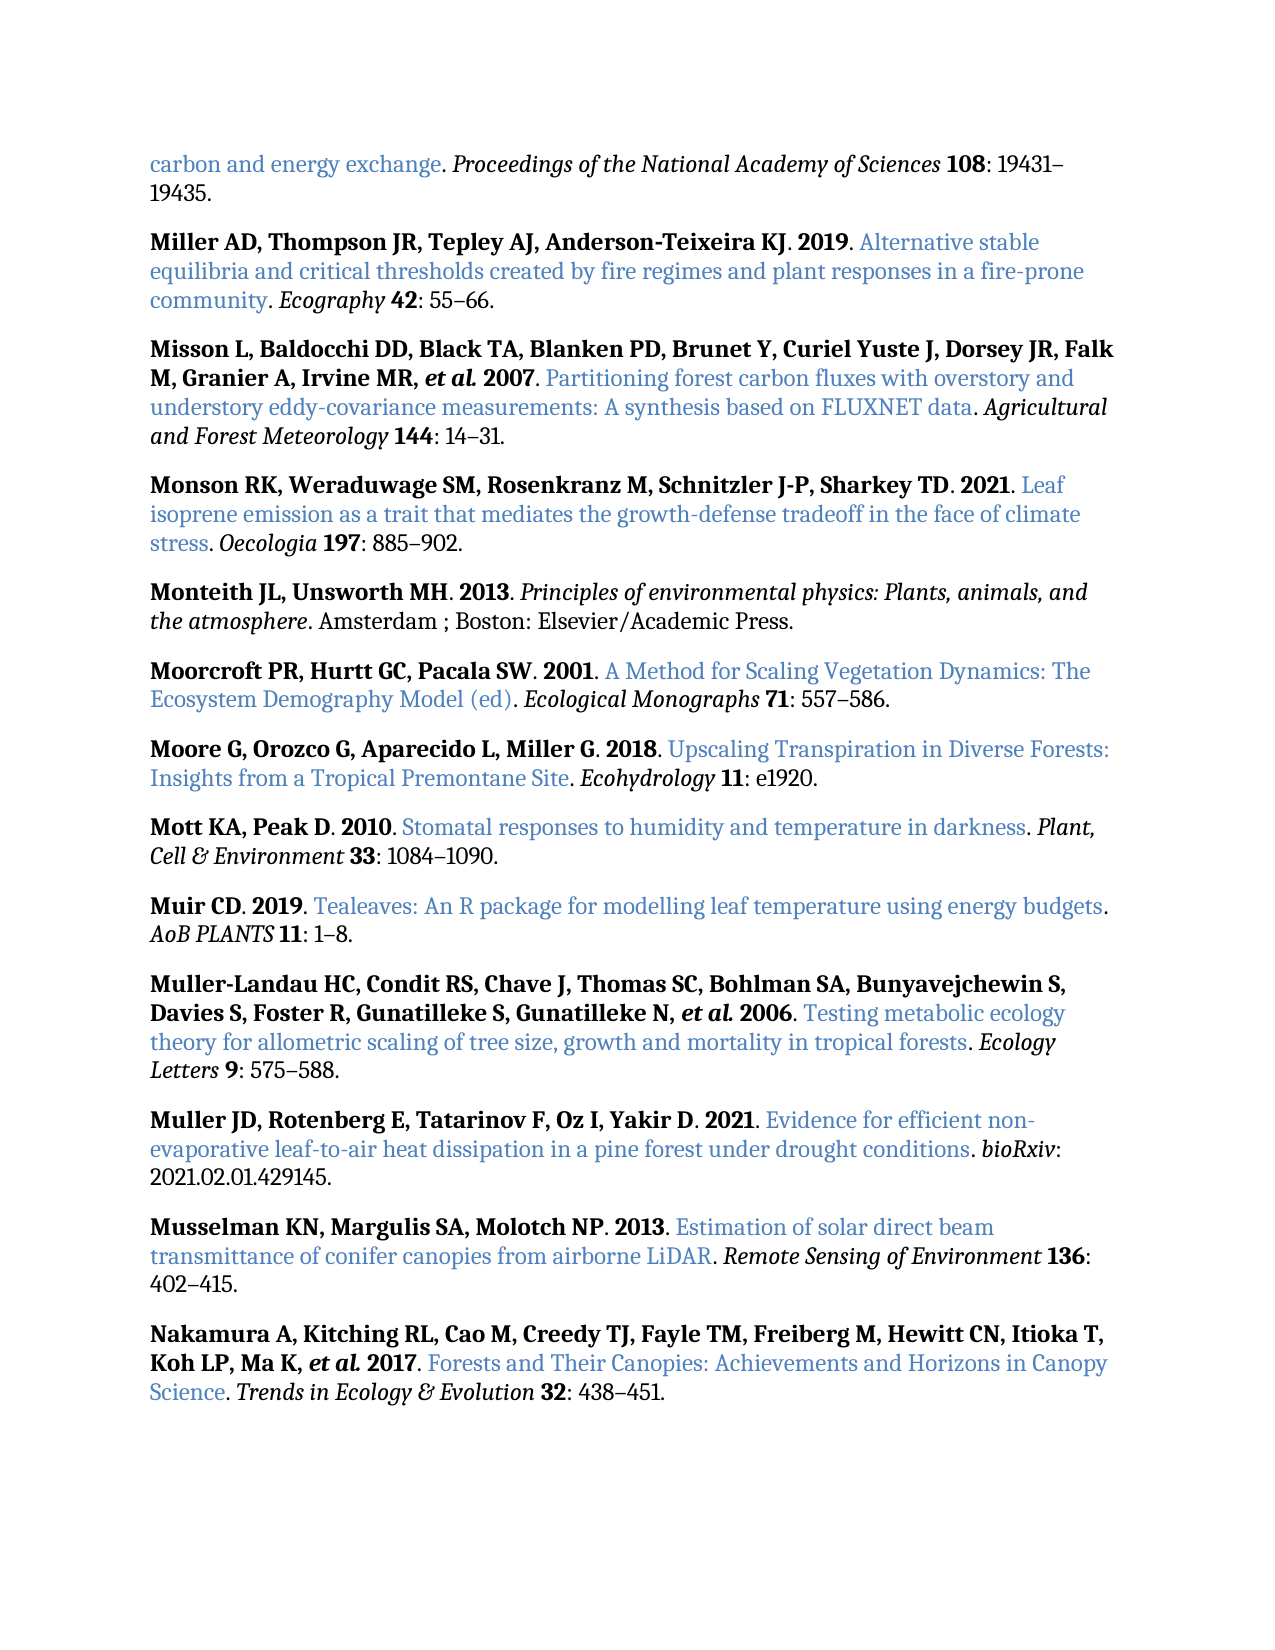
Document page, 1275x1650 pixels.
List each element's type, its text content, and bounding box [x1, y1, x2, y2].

text Nakamura A, Kitching RL, Cao M, Creedy TJ, Fayle TM, Freiberg M, Hewitt CN, Itioka T, Koh LP, Ma K, et al. 2017. Forests and Their Canopies: Achievements and Horizons in Canopy Science. Trends in Ecology & Evolution 32: 438–451. [150, 1320, 1125, 1406]
text Moorcroft PR, Hurtt GC, Pacala SW. 2001. A Method for Scaling Vegetation Dynamics: The Ecosystem Demography Model (ed). Ecological Monographs 71: 557–586. [150, 657, 1125, 714]
text Misson L, Baldocchi DD, Black TA, Blanken PD, Brunet Y, Curiel Yuste J, Dorsey JR, Falk M, Granier A, Irvine MR, et al. 2007. Partitioning forest carbon fluxes with overstory and understory eddy-covariance measurements: A synthesis based on FLUXNET data. Agricultural and Forest Meteorology 144: 14–31. [150, 335, 1125, 450]
text Muller-Landau HC, Condit RS, Chave J, Thomas SC, Bohlman SA, Bunyavejchewin S, Davies S, Foster R, Gunatilleke S, Gunatilleke N, et al. 2006. Testing metabolic ecology theory for allometric scaling of tree size, growth and mortality in tropical forests. Ecology Letters 9: 575–588. [150, 970, 1125, 1085]
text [150, 150, 1125, 207]
text Moore G, Orozco G, Aparecido L, Miller G. 2018. Upscaling Transpiration in Diverse Forests: Insights from a Tropical Premontane Site. Ecohydrology 11: e1920. [150, 735, 1125, 792]
text Mott KA, Peak D. 2010. Stomatal responses to humidity and temperature in darkness. Plant, Cell & Environment 33: 1084–1090. [150, 813, 1125, 871]
text Miller AD, Thompson JR, Tepley AJ, Anderson‐Teixeira KJ. 2019. Alternative stable equilibria and critical thresholds created by fire regimes and plant responses in a fire-prone community. Ecography 42: 55–66. [150, 228, 1125, 314]
text Musselman KN, Margulis SA, Molotch NP. 2013. Estimation of solar direct beam transmittance of conifer canopies from airborne LiDAR. Remote Sensing of Environment 136: 402–415. [150, 1213, 1125, 1299]
text Monteith JL, Unsworth MH. 2013. Principles of environmental physics: Plants, animals, and the atmosphere. Amsterdam ; Boston: Elsevier/Academic Press. [150, 578, 1125, 636]
text Muller JD, Rotenberg E, Tatarinov F, Oz I, Yakir D. 2021. Evidence for efficient non-evaporative leaf-to-air heat dissipation in a pine forest under drought conditions. bioRxiv: 2021.02.01.429145. [150, 1106, 1125, 1192]
text Monson RK, Weraduwage SM, Rosenkranz M, Schnitzler J-P, Sharkey TD. 2021. Leaf isoprene emission as a trait that mediates the growth-defense tradeoff in the face of climate stress. Oecologia 197: 885–902. [150, 471, 1125, 557]
text Muir CD. 2019. Tealeaves: An R package for modelling leaf temperature using energy budgets. AoB PLANTS 11: 1–8. [150, 892, 1125, 949]
